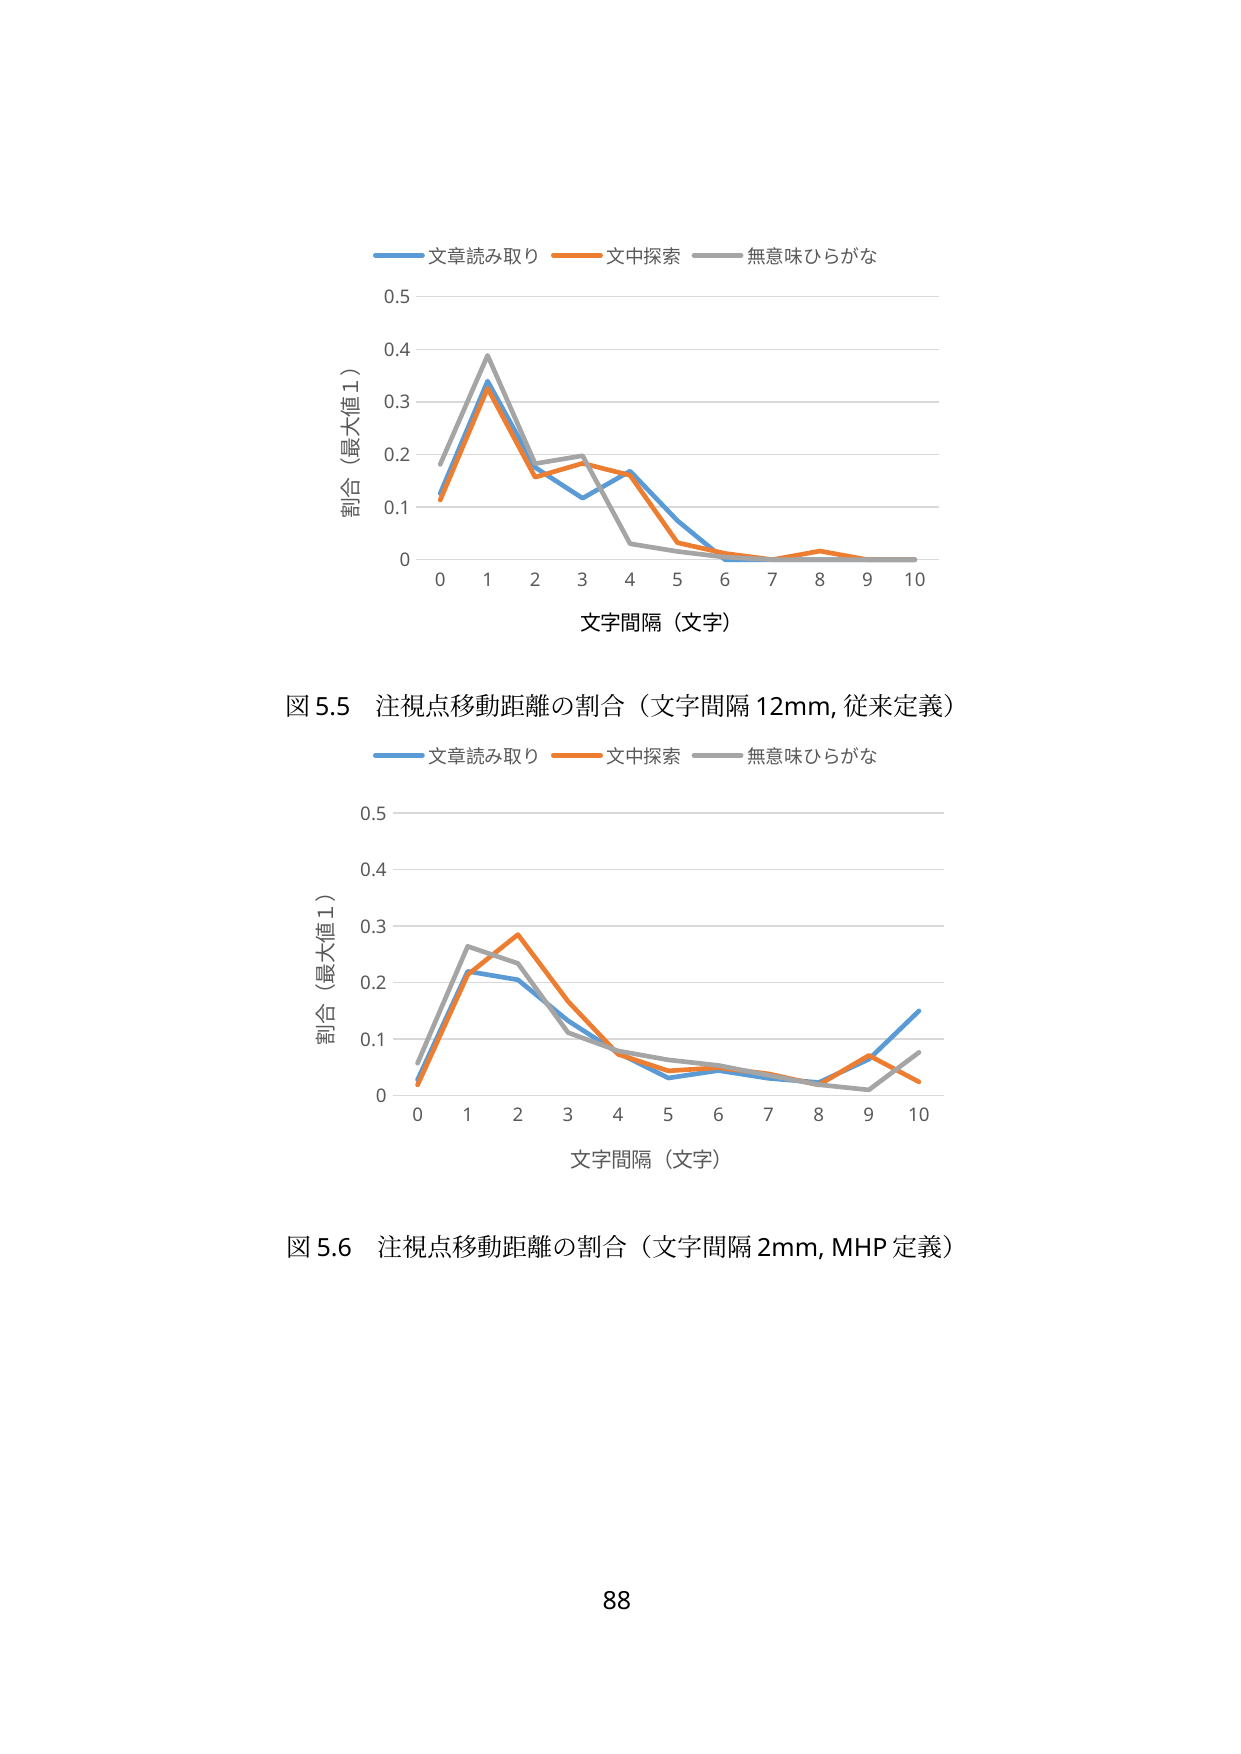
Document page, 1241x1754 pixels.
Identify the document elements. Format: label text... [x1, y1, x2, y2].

list 図5.6 注視点移動距離の割合（文字間隔2mm, MHP定義） [177, 1225, 1063, 1267]
list 図5.5 注視点移動距離の割合（文字間隔12mm, 従来定義） [177, 683, 1063, 725]
